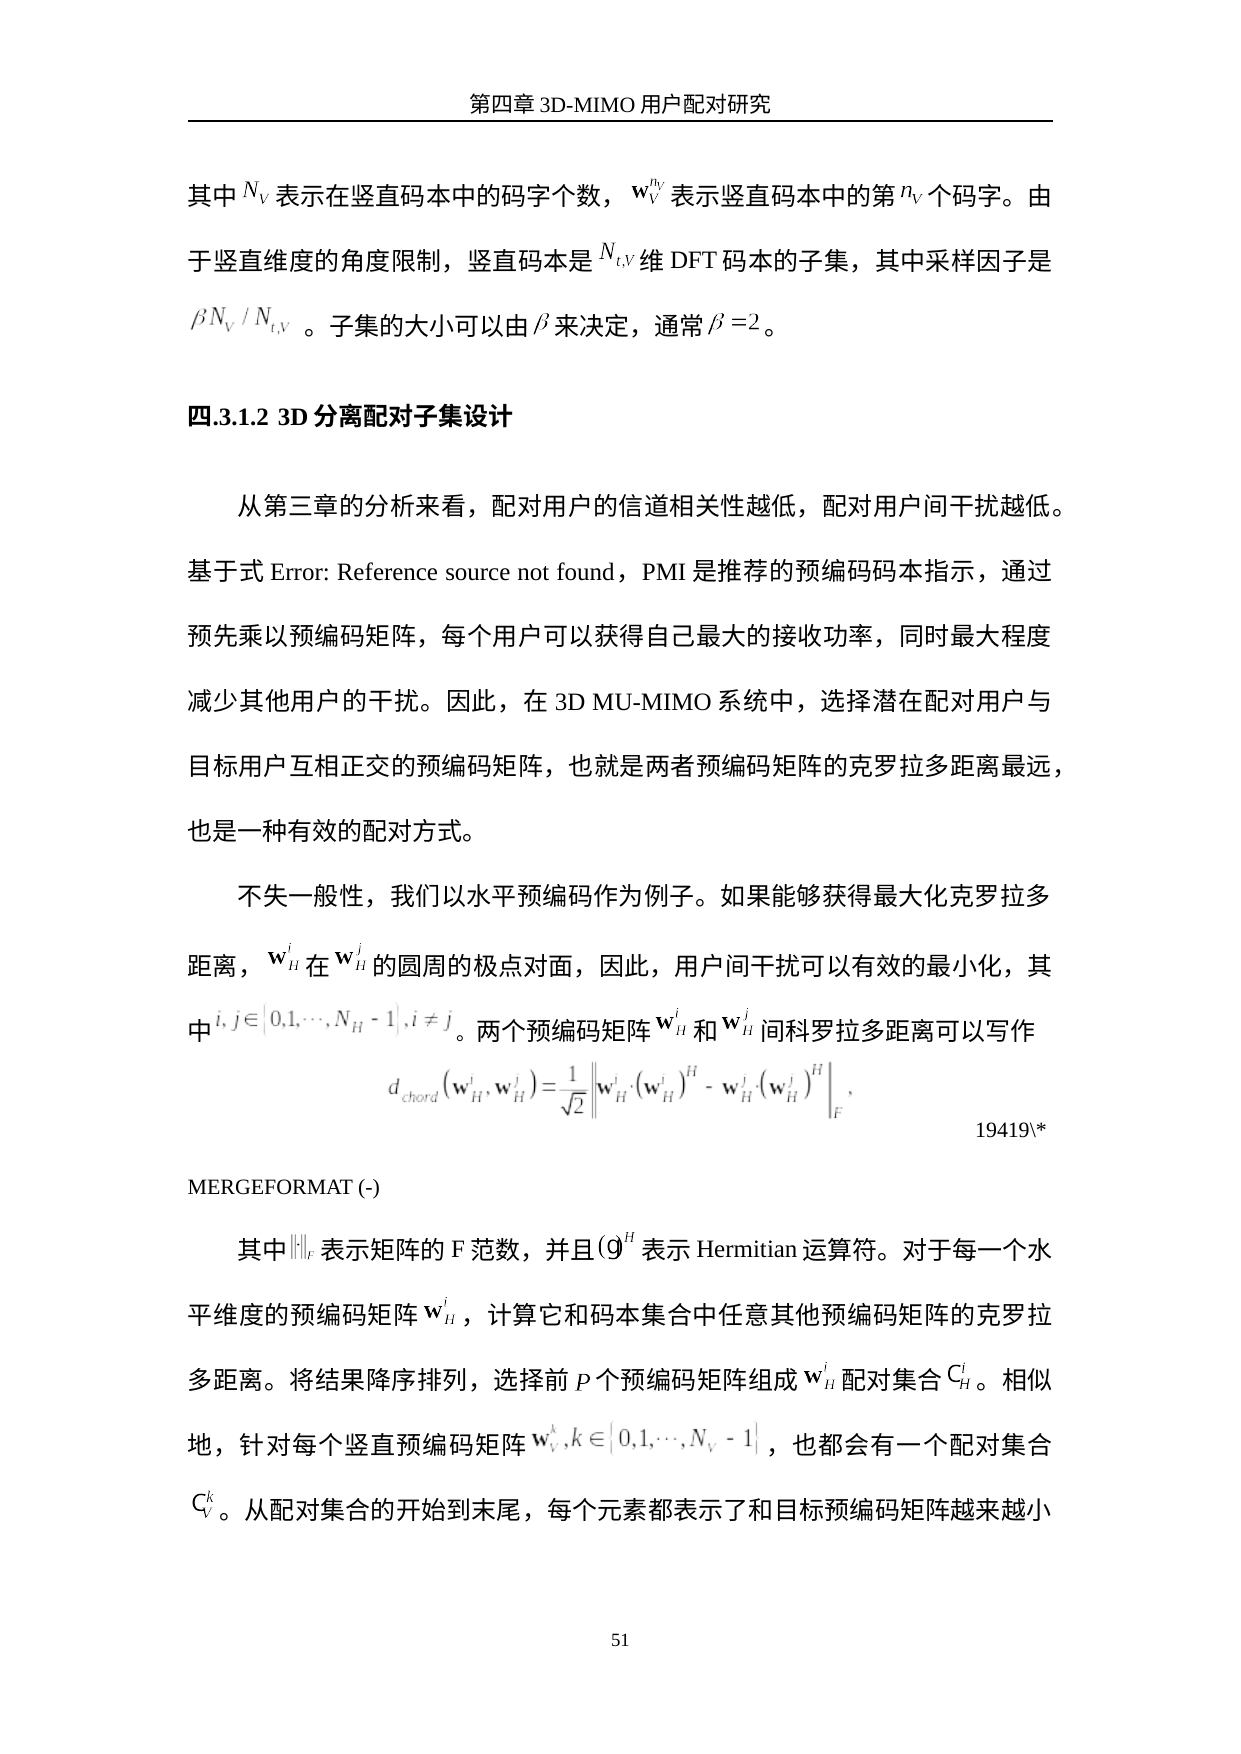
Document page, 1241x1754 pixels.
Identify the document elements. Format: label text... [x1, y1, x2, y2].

text 其中表示在竖直码本中的码字个数，表示竖直码本中的第个码字。由于竖直维度的角度限制，竖直码本是维DFT码本的子集，其中采样因子是。子集的大小可以由来决定，通常。 [187, 162, 1053, 357]
subtitle 3D分离配对子集设计 [187, 382, 1053, 447]
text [187, 1216, 1053, 1541]
text 不失一般性，我们以水平预编码作为例子。如果能够获得最大化克罗拉多距离，在的圆周的极点对面，因此，用户间干扰可以有效的最小化，其中。两个预编码矩阵和间科罗拉多距离可以写作 [187, 862, 1053, 1057]
